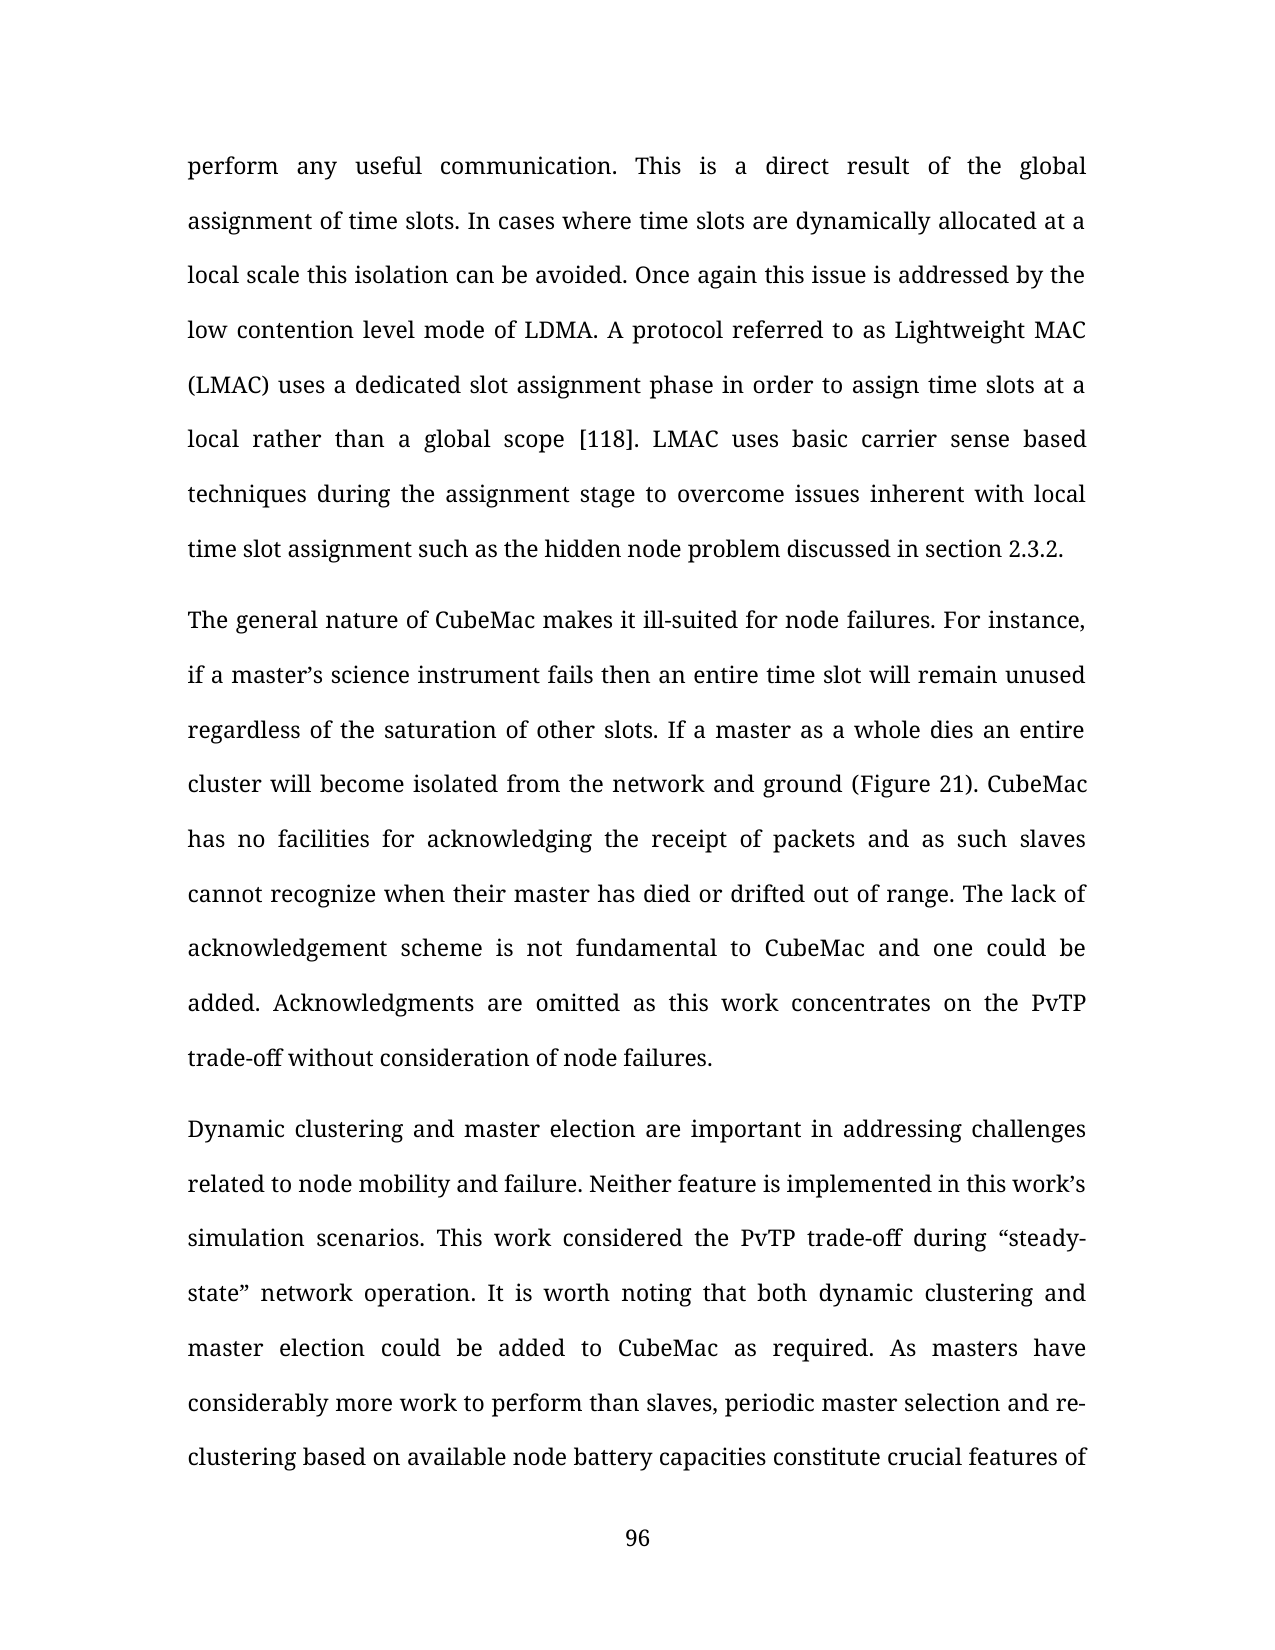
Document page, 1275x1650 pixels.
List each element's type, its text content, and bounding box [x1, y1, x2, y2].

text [187, 150, 1087, 564]
text The general nature of CubeMac makes it ill-suited for node failures. For instance, if a master’s science instrument fails then an entire time slot will remain unused regardless of the saturation of other slots. If a master as a whole dies an entire cluster will become isolated from the network and ground (Figure 21). CubeMac has no facilities for acknowledging the receipt of packets and as such slaves cannot recognize when their master has died or drifted out of range. The lack of acknowledgement scheme is not fundamental to CubeMac and one could be added. Acknowledgments are omitted as this work concentrates on the PvTP trade-off without consideration of node failures. [187, 604, 1087, 1073]
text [187, 1113, 1087, 1472]
